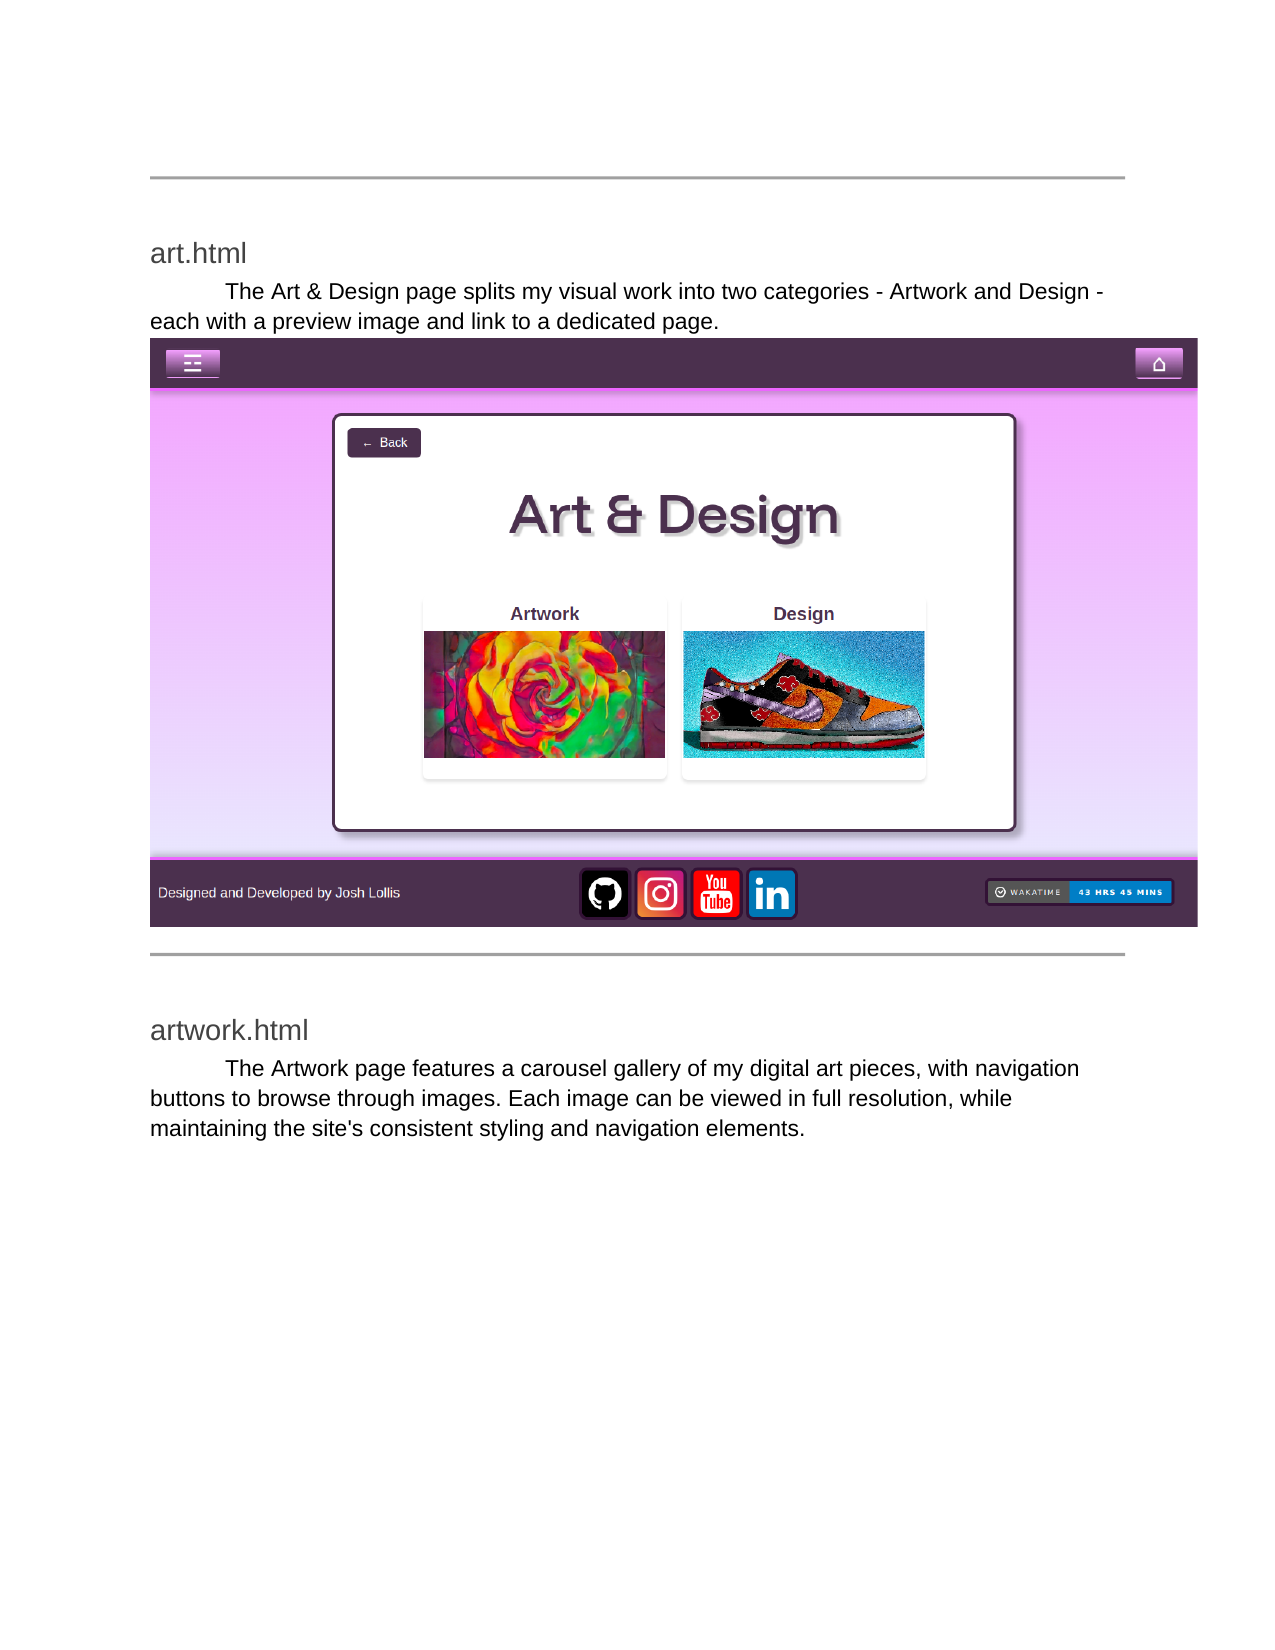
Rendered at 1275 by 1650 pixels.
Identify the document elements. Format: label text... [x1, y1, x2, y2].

text The Art & Design page splits my visual work into two categories - Artwork and Design - each with a preview image and link to a dedicated page. [150, 278, 1125, 334]
subtitle artwork.html [150, 1013, 1125, 1046]
picture [150, 338, 1198, 927]
subtitle art.html [150, 236, 1125, 269]
text The Artwork page features a carousel gallery of my digital art pieces, with navigation buttons to browse through images. Each image can be viewed in full resolution, while maintaining the site's consistent styling and navigation elements. [150, 1054, 1125, 1141]
